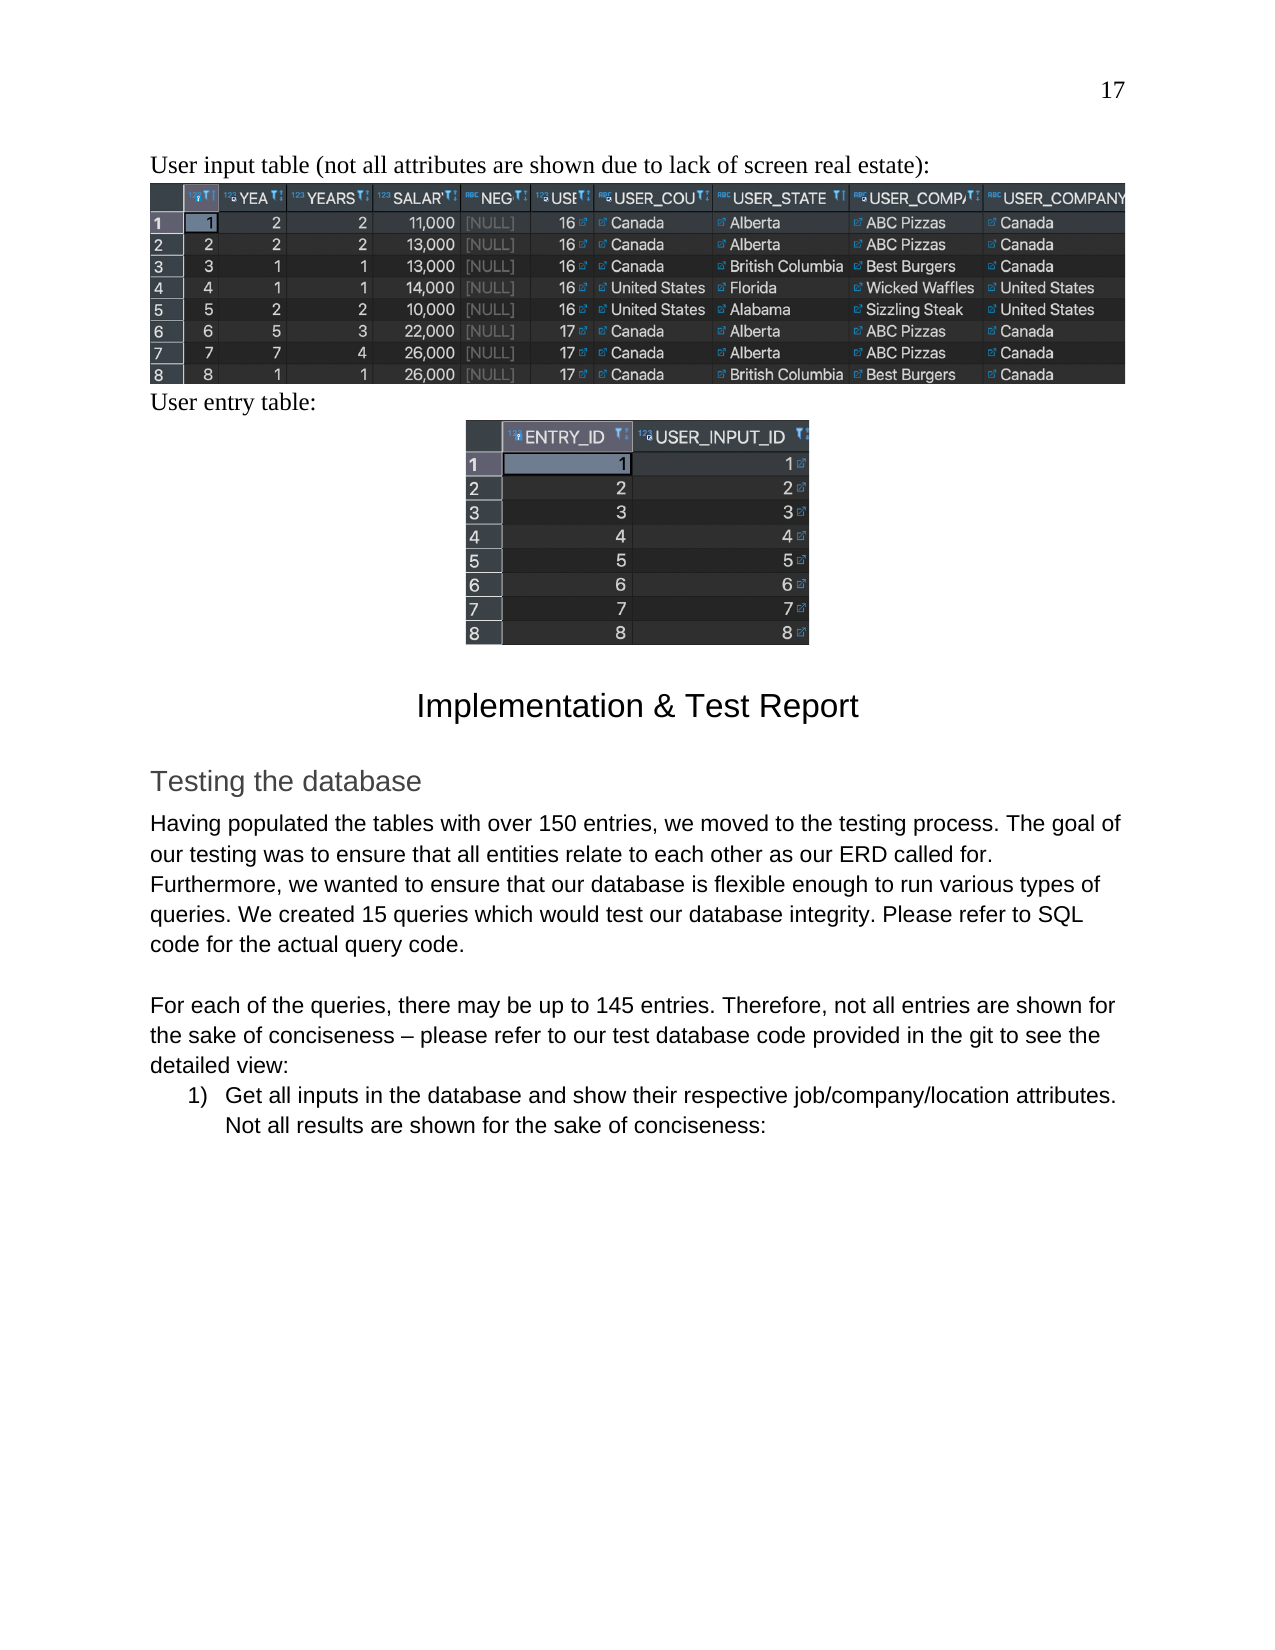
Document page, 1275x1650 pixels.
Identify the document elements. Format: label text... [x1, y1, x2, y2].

subtitle Testing the database [150, 763, 1125, 797]
picture [465, 420, 810, 645]
text Having populated the tables with over 150 entries, we moved to the testing process. The goal of our testing was to ensure that all entities relate to each other as our ERD called for. Furthermore, we wanted to ensure that our database is flexible enough to run various types of queries. We created 15 queries which would test our database integrity. Please refer to SQL code for the actual query code. [150, 810, 1125, 958]
subtitle Implementation & Test Report [150, 686, 1125, 724]
picture [150, 183, 1125, 384]
text User entry table: [150, 387, 1125, 416]
text User input table (not all attributes are shown due to lack of screen real estate): [150, 150, 1125, 179]
list Get all inputs in the database and show their respective job/company/location attributes. Not all results are shown for the sake of conciseness: [187, 1082, 1125, 1139]
text For each of the queries, there may be up to 145 entries. Therefore, not all entries are shown for the sake of conciseness – please refer to our test database code provided in the git to see the detailed view: [150, 992, 1125, 1078]
